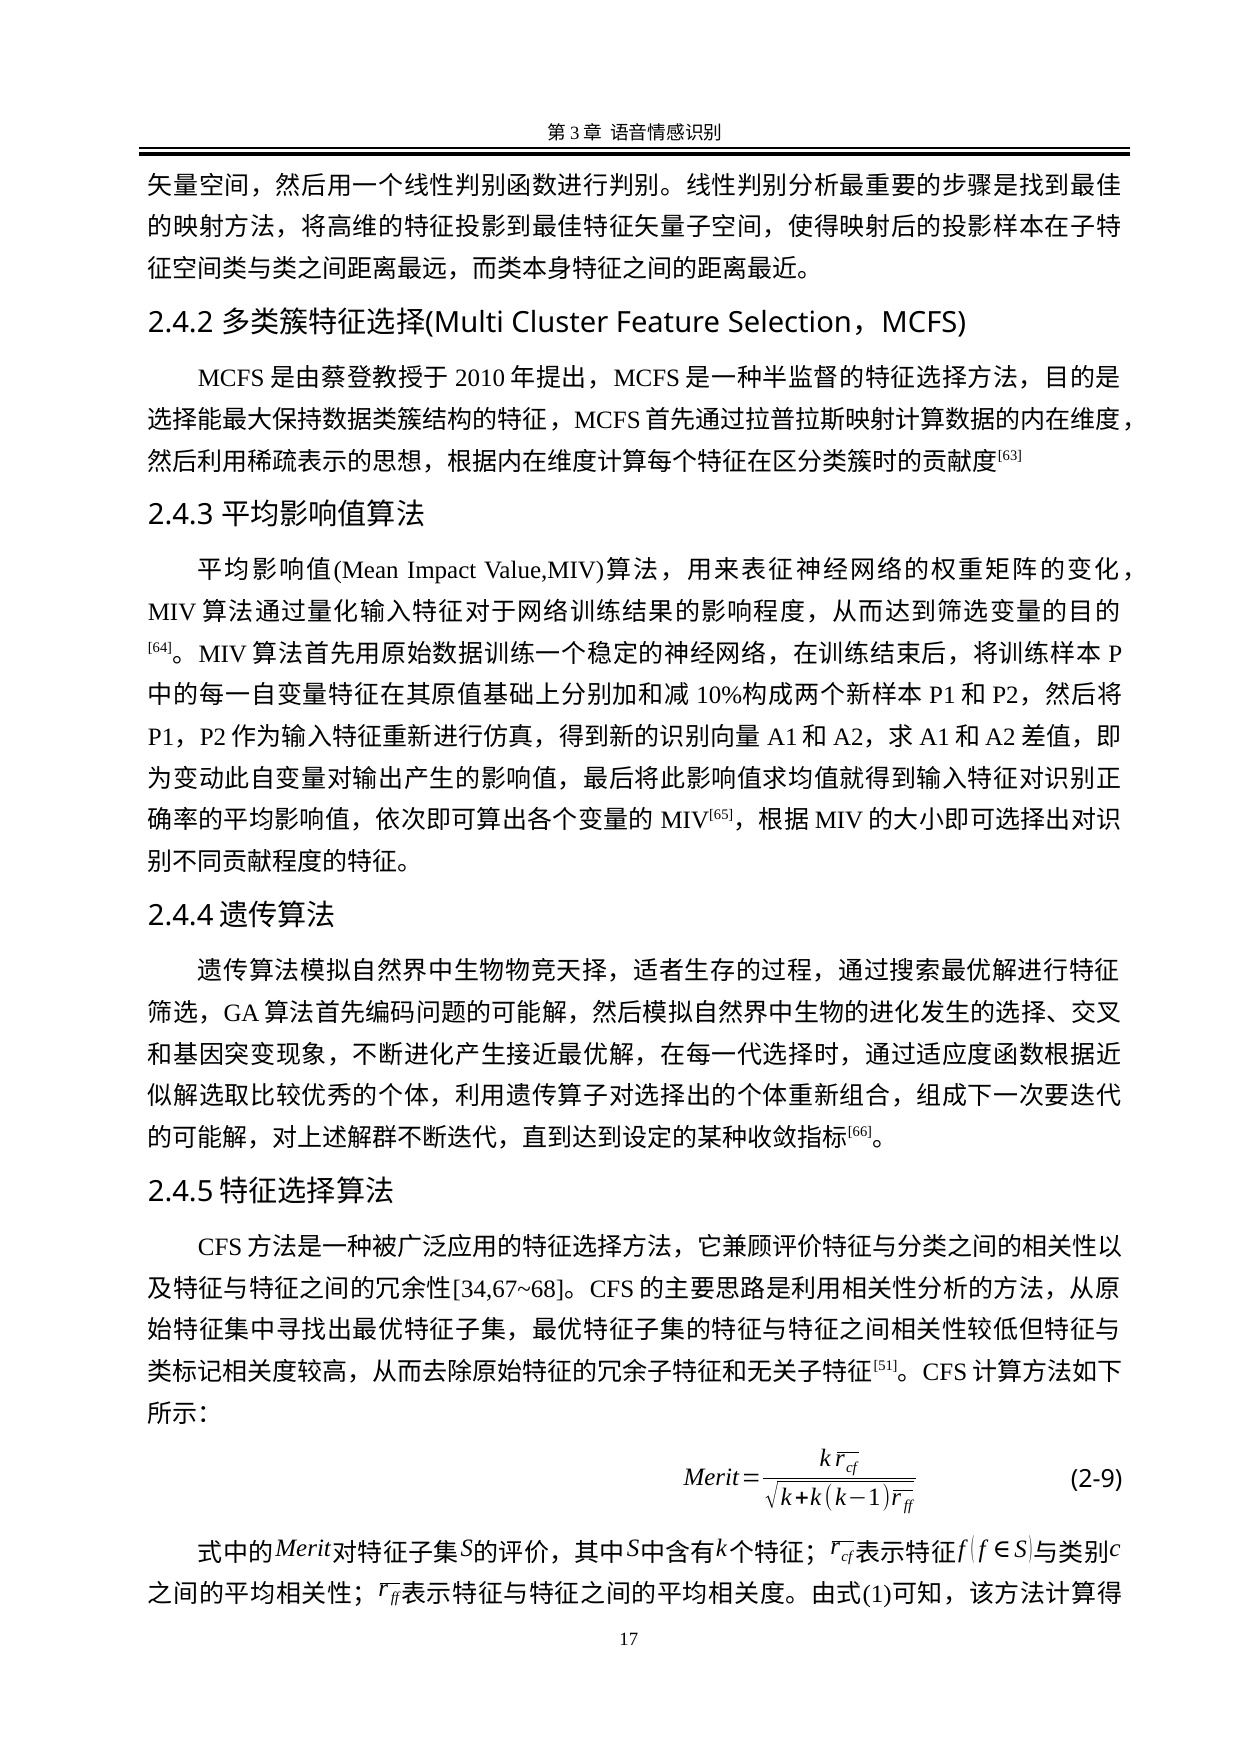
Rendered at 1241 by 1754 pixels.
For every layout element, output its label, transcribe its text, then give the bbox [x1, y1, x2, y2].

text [148, 161, 1122, 286]
text 遗传算法模拟自然界中生物物竞天择，适者生存的过程，通过搜索最优解进行特征筛选，GA算法首先编码问题的可能解，然后模拟自然界中生物的进化发生的选择、交叉和基因突变现象，不断进化产生接近最优解，在每一代选择时，通过适应度函数根据近似解选取比较优秀的个体，利用遗传算子对选择出的个体重新组合，组成下一次要迭代的可能解，对上述解群不断迭代，直到达到设定的某种收敛指标[66]。 [148, 946, 1122, 1155]
subtitle 2.4.2 多类簇特征选择(Multi Cluster Feature Selection，MCFS) [148, 298, 1122, 341]
text (2-9) [148, 1430, 1122, 1528]
subtitle 2.4.3 平均影响值算法 [148, 491, 1122, 533]
text 平均影响值(Mean Impact Value,MIV)算法，用来表征神经网络的权重矩阵的变化，MIV算法通过量化输入特征对于网络训练结果的影响程度，从而达到筛选变量的目的[64]。MIV算法首先用原始数据训练一个稳定的神经网络，在训练结束后，将训练样本P中的每一自变量特征在其原值基础上分别加和减10%构成两个新样本P1和P2，然后将P1，P2作为输入特征重新进行仿真，得到新的识别向量A1和A2，求A1和A2差值，即为变动此自变量对输出产生的影响值，最后将此影响值求均值就得到输入特征对识别正确率的平均影响值，依次即可算出各个变量的MIV[65]，根据MIV的大小即可选择出对识别不同贡献程度的特征。 [148, 546, 1122, 879]
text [148, 1528, 1122, 1611]
text MCFS是由蔡登教授于2010年提出，MCFS是一种半监督的特征选择方法，目的是选择能最大保持数据类簇结构的特征，MCFS首先通过拉普拉斯映射计算数据的内在维度，然后利用稀疏表示的思想，根据内在维度计算每个特征在区分类簇时的贡献度[63] [148, 353, 1122, 478]
subtitle 2.4.5特征选择算法 [148, 1167, 1122, 1209]
text CFS方法是一种被广泛应用的特征选择方法，它兼顾评价特征与分类之间的相关性以及特征与特征之间的冗余性[34,67~68]。CFS的主要思路是利用相关性分析的方法，从原始特征集中寻找出最优特征子集，最优特征子集的特征与特征之间相关性较低但特征与类标记相关度较高，从而去除原始特征的冗余子特征和无关子特征[51]。CFS计算方法如下所示： [148, 1222, 1122, 1430]
subtitle 2.4.4遗传算法 [148, 891, 1122, 934]
